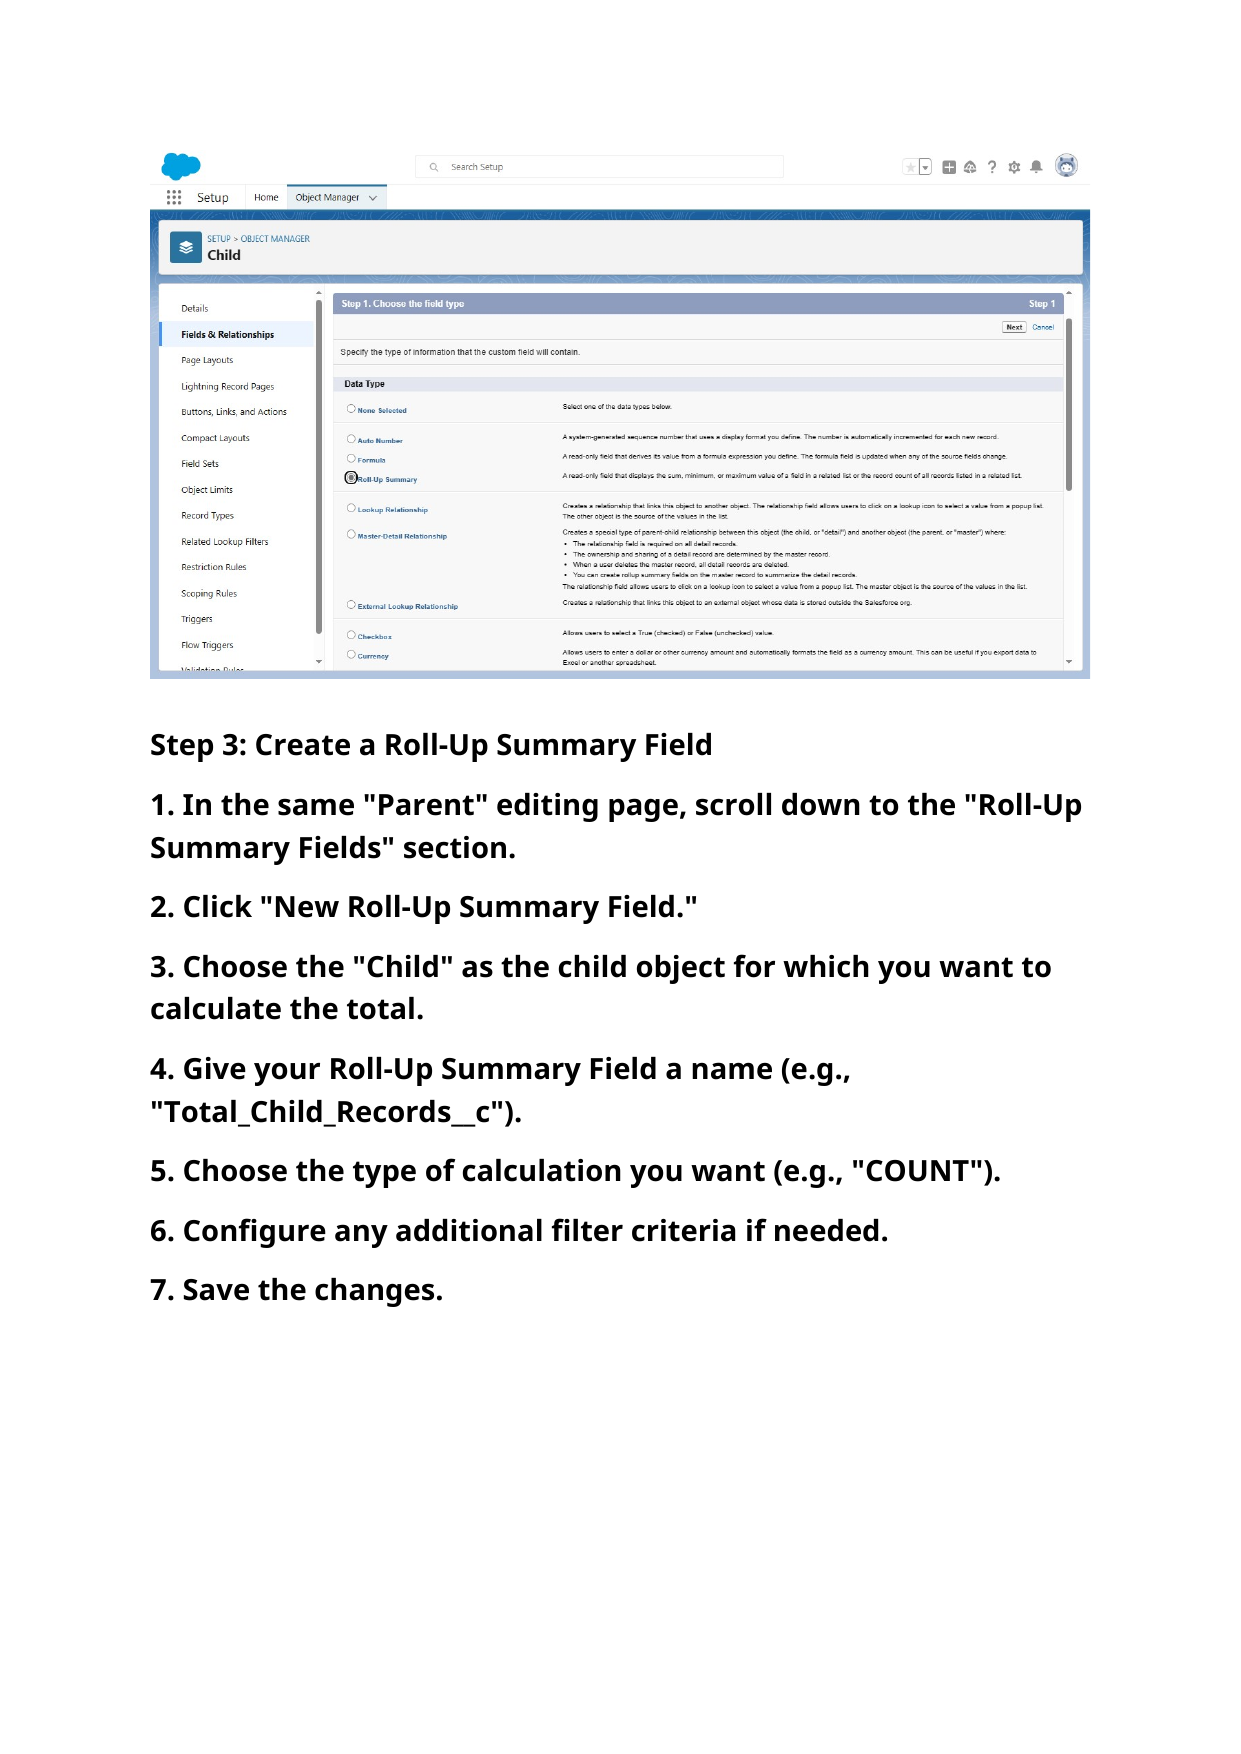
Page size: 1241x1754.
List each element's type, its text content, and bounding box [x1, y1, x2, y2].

text Step 3: Create a Roll-Up Summary Field [150, 679, 1090, 764]
text 2. Click "New Roll-Up Summary Field." [150, 886, 1090, 926]
text 7. Save the changes. Step 4: Update Page Layouts and Record Types (if necessary) [150, 1269, 1090, 1352]
picture [150, 150, 1091, 679]
text 1. In the same "Parent" editing page, scroll down to the "Roll-Up Summary Fields" section. [150, 784, 1090, 867]
text 6. Configure any additional filter criteria if needed. [150, 1210, 1090, 1249]
text 3. Choose the "Child" as the child object for which you want to calculate the total. [150, 946, 1090, 1028]
text 4. Give your Roll-Up Summary Field a name (e.g., "Total_Child_Records__c"). [150, 1048, 1090, 1131]
text 5. Choose the type of calculation you want (e.g., "COUNT"). [150, 1150, 1090, 1190]
